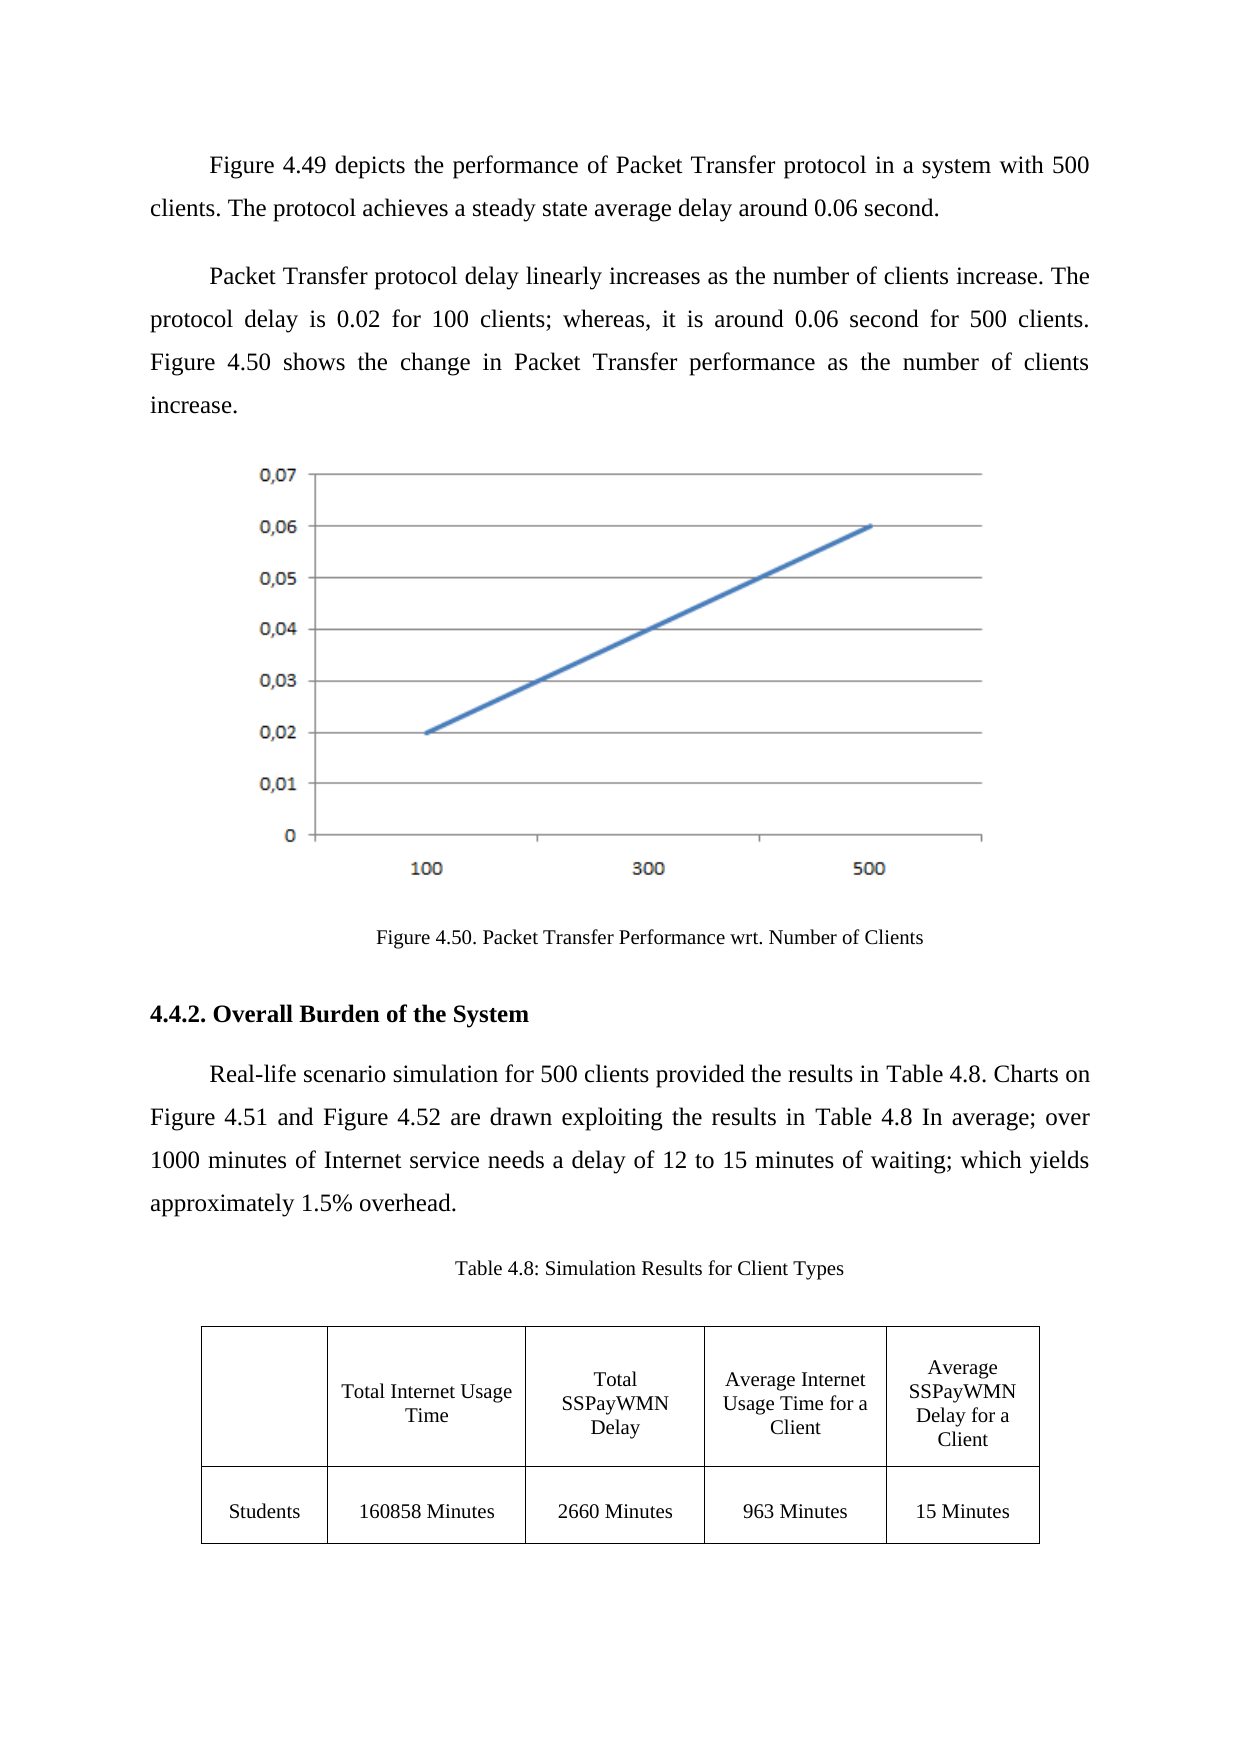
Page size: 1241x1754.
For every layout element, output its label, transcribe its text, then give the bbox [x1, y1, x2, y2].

table_header Total Internet Usage Time [328, 1327, 525, 1466]
table_header Average Internet Usage Time for a Client [705, 1327, 886, 1466]
table_cell 2660 Minutes [526, 1467, 704, 1543]
text Figure .. Packet Transfer Performance wrt. Number of Clients [150, 925, 1090, 949]
table_header Total SSPayWMN Delay [526, 1327, 704, 1466]
picture [249, 458, 992, 886]
table_cell 963 Minutes [705, 1467, 886, 1543]
text Figure 4.25 depicts the performance of Packet Transfer protocol in a system with 500 clients. The protocol achieves a steady state average delay around 0.06 second. [150, 150, 1090, 222]
table_cell Students [202, 1467, 327, 1543]
table_cell 15 Minutes [887, 1467, 1039, 1543]
text Real-life scenario simulation for 500 clients provided the results in Table 4.6. Charts on Figure 4.26 and Figure 4.27 are drawn exploiting the results in Table 4.6 In average; over 1000 minutes of Internet service needs a delay of 12 to 15 minutes of waiting; which yields approximately 1.5% overhead. [150, 1059, 1090, 1217]
subtitle 4.4.2. Overall Burden of the System [150, 999, 1090, 1027]
table_header [202, 1327, 327, 1466]
table_cell 160858 Minutes [328, 1467, 525, 1543]
table_header Average SSPayWMN Delay for a Client [887, 1327, 1039, 1466]
